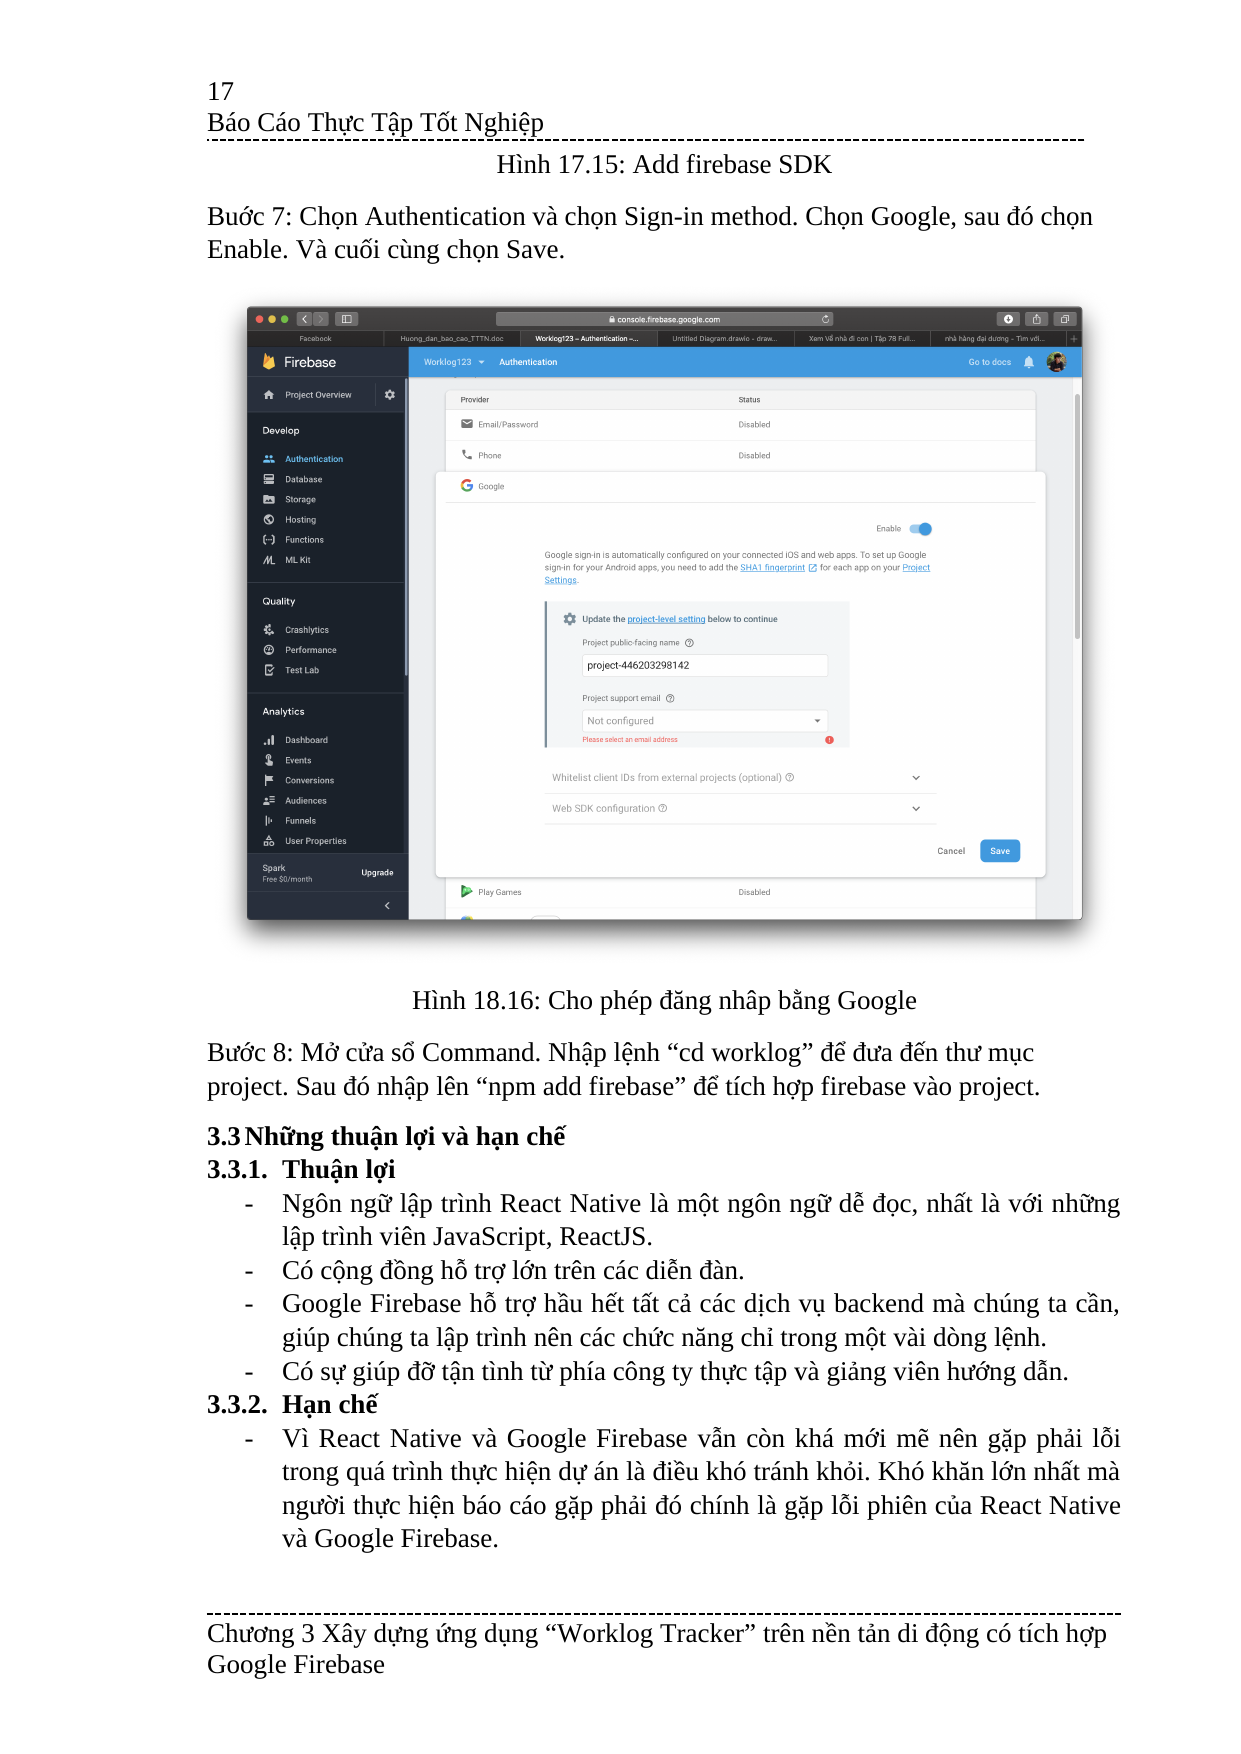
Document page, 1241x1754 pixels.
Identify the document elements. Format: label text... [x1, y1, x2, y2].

list Ngôn ngữ lập trình React Native là một ngôn ngữ dễ đọc, nhất là với những lập trình viên JavaScript, ReactJS. [244, 1187, 1122, 1252]
list Thuận lợi [207, 1153, 1122, 1184]
list Những thuận lợi và hạn chế [207, 1120, 1122, 1151]
list Hạn chế [207, 1388, 1122, 1419]
text Buớc 7: Chọn Authentication và chọn Sign-in method. Chọn Google, sau đó chọn Enable. Và cuối cùng chọn Save. [207, 200, 1122, 264]
list Có cộng đồng hỗ trợ lớn trên các diễn đàn. [244, 1254, 1122, 1285]
text Bước 8: Mở cửa sổ Command. Nhập lệnh “cd worklog” để đưa đến thư mục project. Sau đó nhập lên “npm add firebase” để tích hợp firebase vào project. [207, 1036, 1122, 1101]
list Google Firebase hỗ trợ hầu hết tất cả các dịch vụ backend mà chúng ta cần, giúp chúng ta lập trình nên các chức năng chỉ trong một vài dòng lệnh. [244, 1287, 1122, 1352]
picture [212, 283, 1117, 966]
list Có sự giúp đỡ tận tình từ phía công ty thực tập và giảng viên hướng dẫn. [244, 1354, 1122, 1386]
list Vì React Native và Google Firebase vẫn còn khá mới mẽ nên gặp phải lỗi trong quá trình thực hiện dự án là điều khó tránh khỏi. Khó khăn lớn nhất mà người thực hiện báo cáo gặp phải đó chính là gặp lỗi phiên của React Native và Google Firebase. [244, 1422, 1122, 1553]
